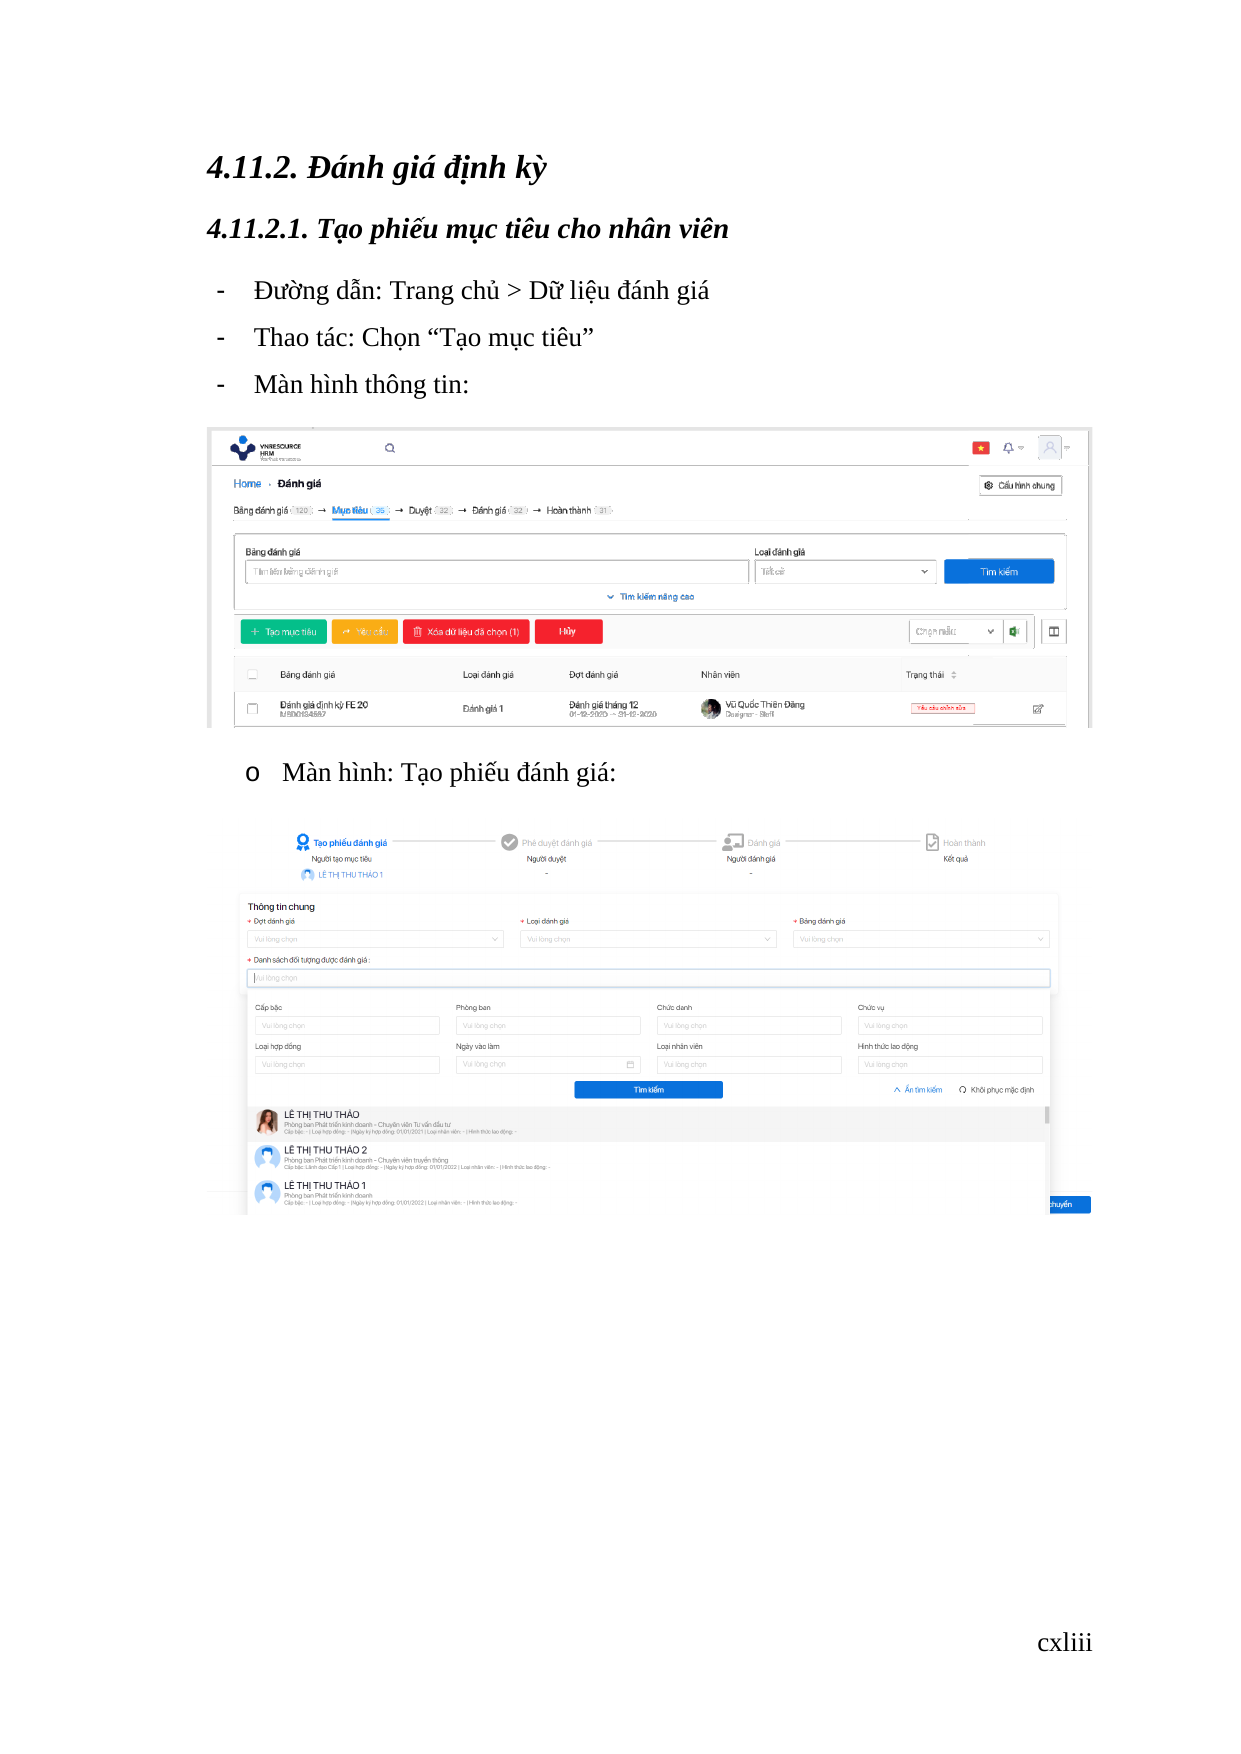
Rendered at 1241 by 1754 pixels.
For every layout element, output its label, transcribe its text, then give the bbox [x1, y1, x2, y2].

picture [206, 818, 1093, 1215]
subtitle 4.11.2.1. Tạo phiếu mục tiêu cho nhân viên [207, 211, 1092, 245]
list Màn hình: Tạo phiếu đánh giá: [244, 756, 1092, 789]
subtitle 4.11.2. Đánh giá định kỳ [207, 148, 1092, 186]
list Đường dẫn: Trang chủ > Dữ liệu đánh giá [216, 274, 1092, 306]
picture [206, 427, 1093, 728]
list Màn hình thông tin: [216, 368, 1092, 399]
list Thao tác: Chọn “Tạo mục tiêu” [216, 321, 1092, 352]
